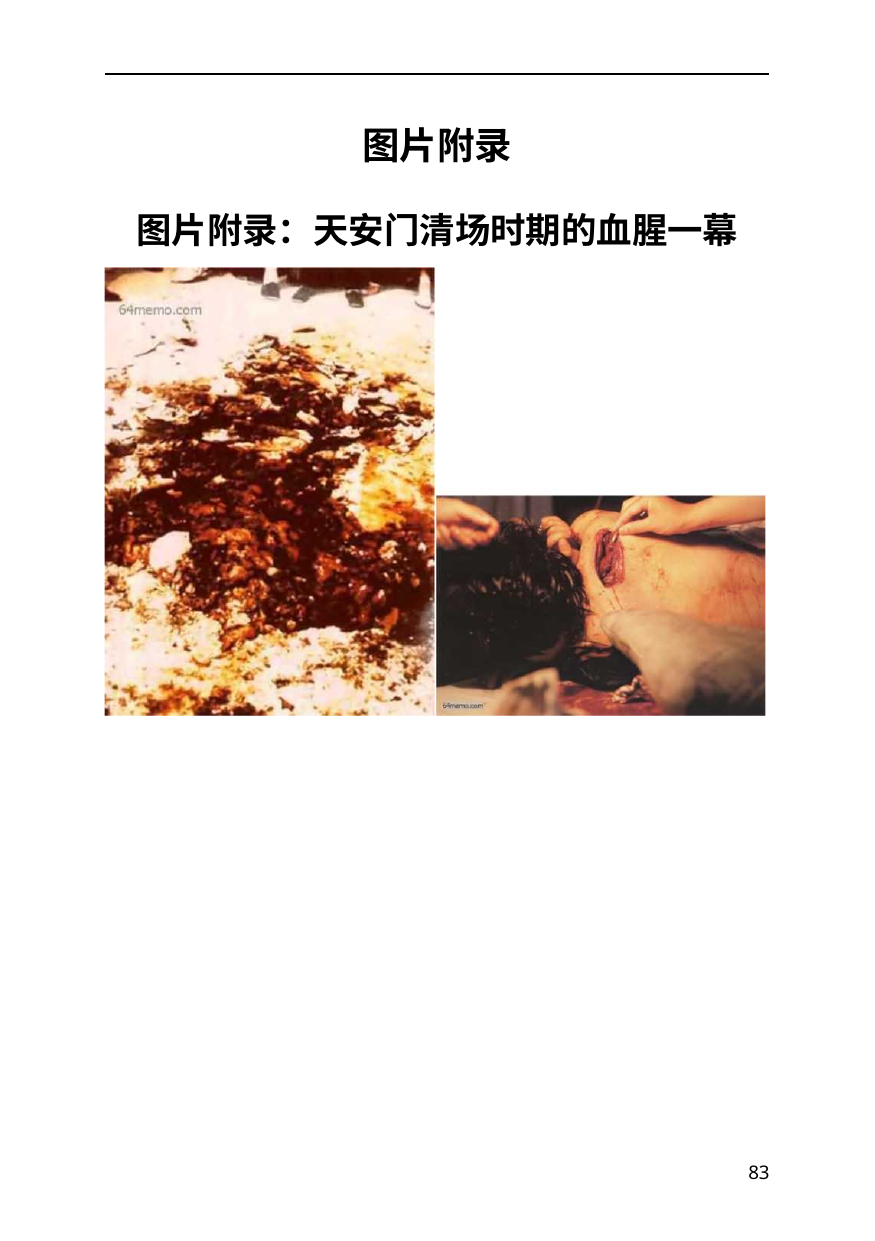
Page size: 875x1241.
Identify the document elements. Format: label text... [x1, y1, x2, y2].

text 图片附录 [104, 110, 769, 175]
picture [104, 267, 766, 716]
text 图片附录：天安门清场时期的血腥一幕 [104, 196, 769, 261]
